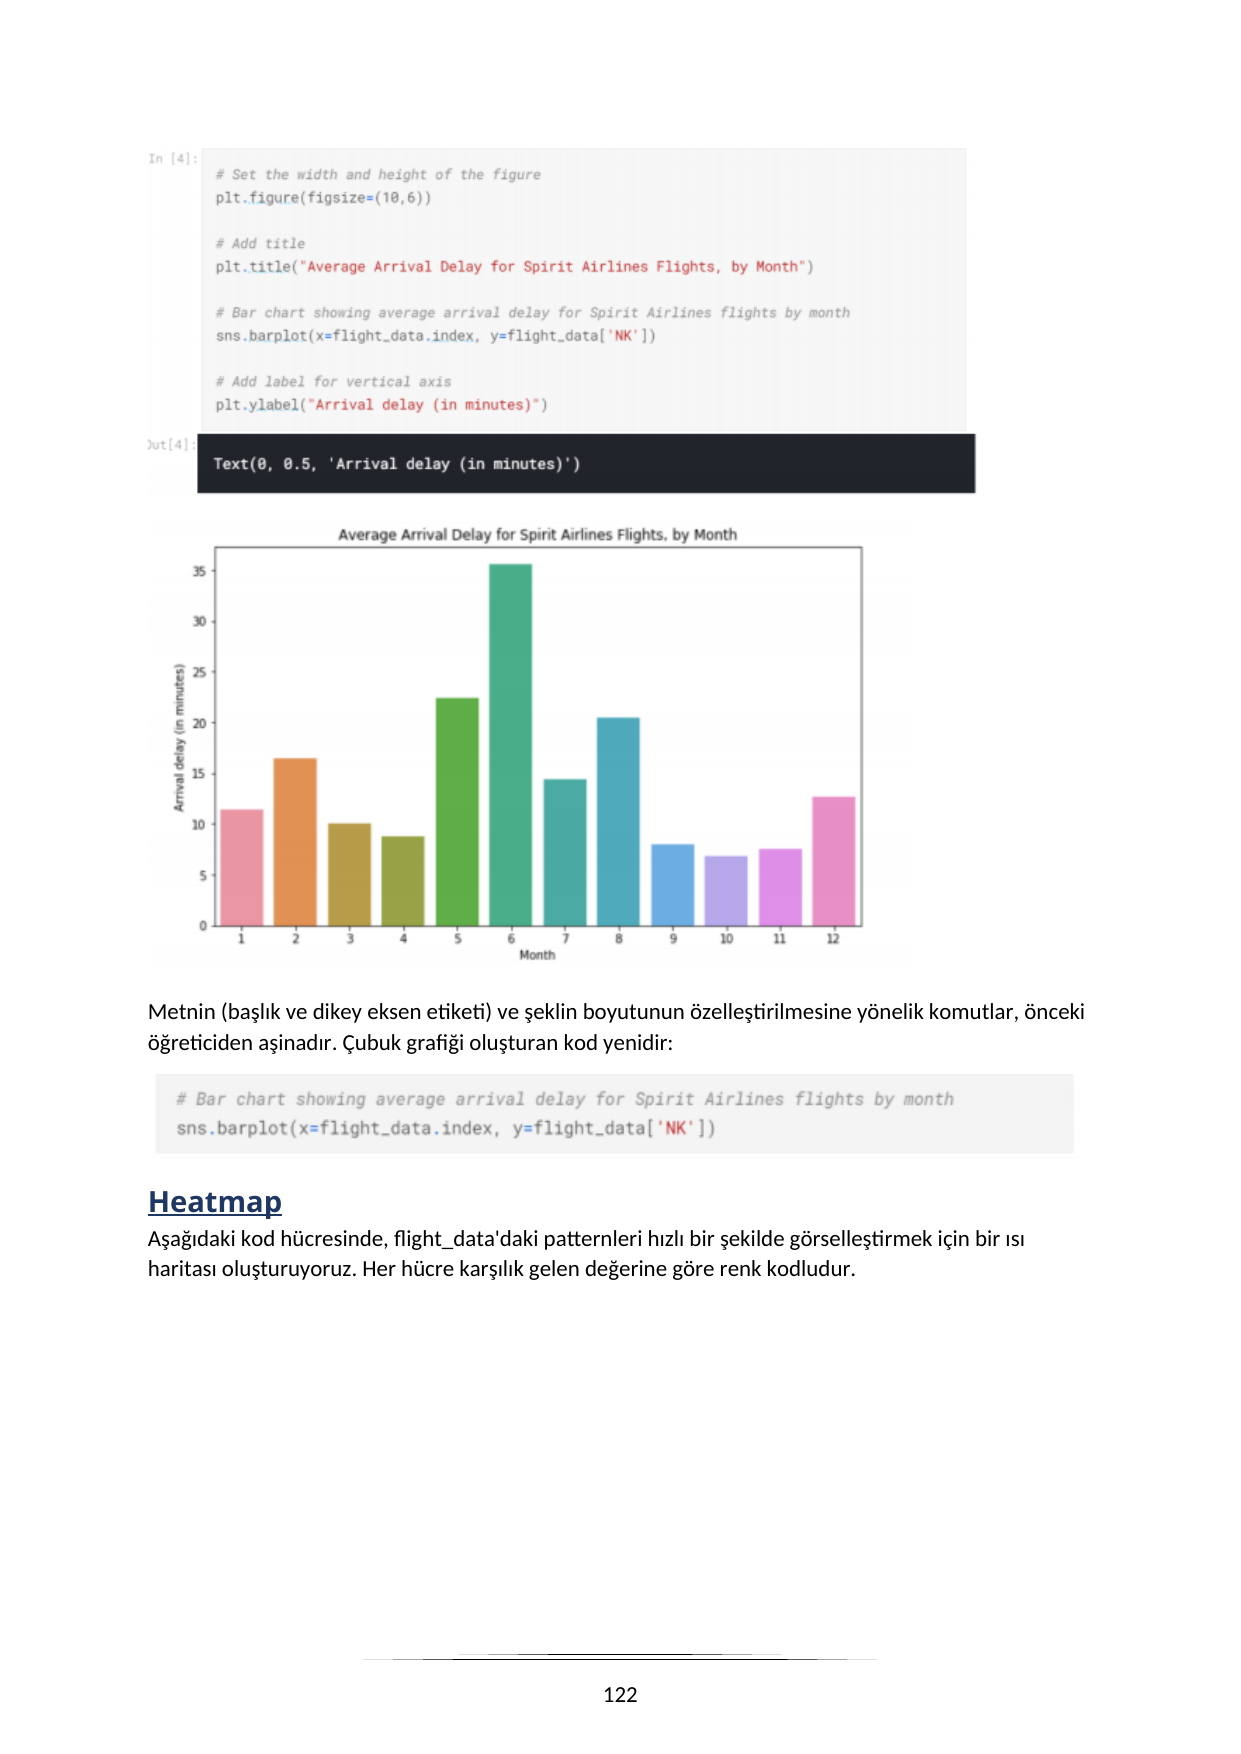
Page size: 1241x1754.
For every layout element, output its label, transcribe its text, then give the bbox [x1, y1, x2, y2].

picture [147, 1074, 1081, 1162]
text Metnin (başlık ve dikey eksen etiketi) ve şeklin boyutunun özelleştirilmesine yönelik komutlar, önceki öğreticiden aşinadır. Çubuk grafiği oluşturan kod yenidir: [148, 997, 1093, 1056]
picture [147, 514, 912, 979]
picture [147, 147, 979, 496]
text Aşağıdaki kod hücresinde, flight_data'daki patternleri hızlı bir şekilde görselleştirmek için bir ısı haritası oluşturuyoruz. Her hücre karşılık gelen değerine göre renk kodludur. [148, 1224, 1093, 1282]
subtitle Heatmap [148, 1181, 1093, 1221]
